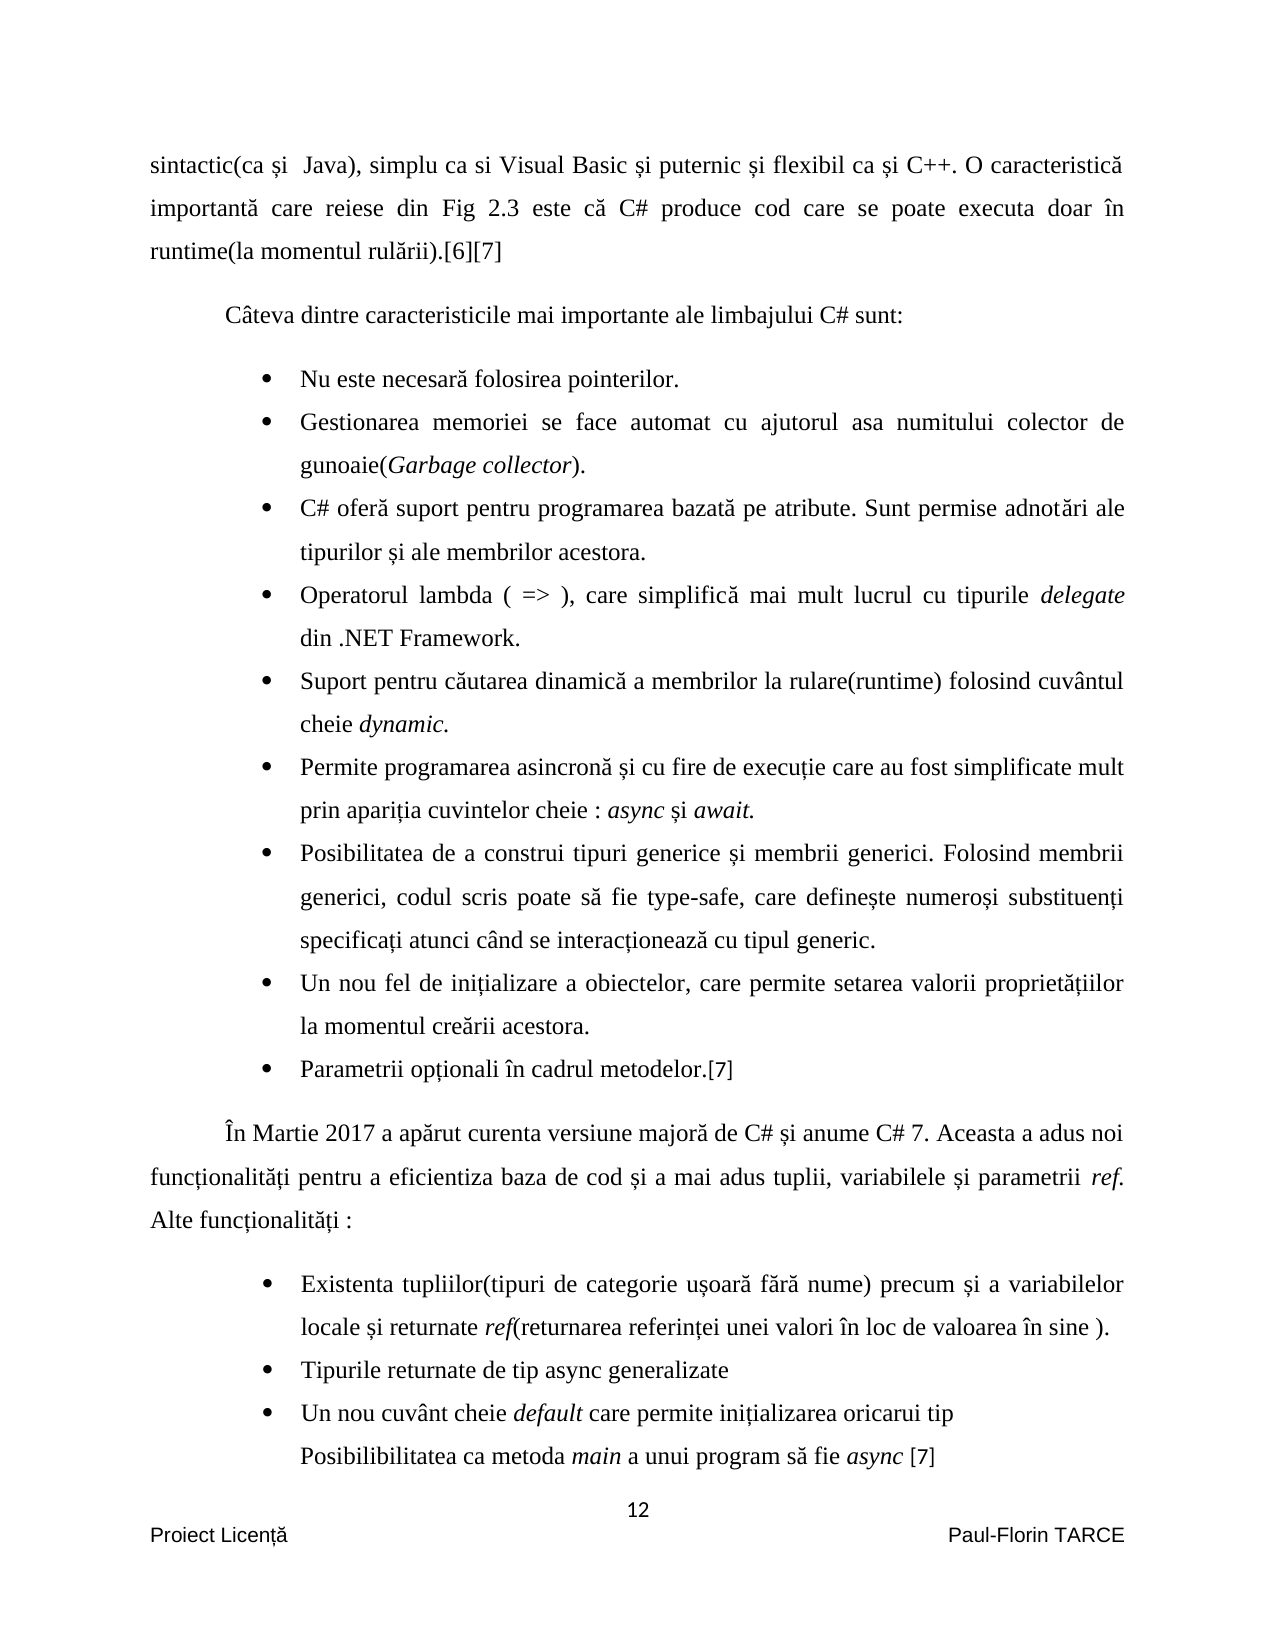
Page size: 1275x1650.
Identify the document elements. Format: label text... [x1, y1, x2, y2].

list Tipurile returnate de tip async generalizate [263, 1355, 1125, 1384]
list Suport pentru căutarea dinamică a membrilor la rulare(runtime) folosind cuvântul cheie dynamic. [262, 666, 1125, 738]
list Posibilitatea de a construi tipuri generice și membrii generici. Folosind membrii generici, codul scris poate să fie type-safe, care definește numeroși substituenți specificați atunci când se interacționează cu tipul generic. [262, 838, 1125, 953]
list Operatorul lambda ( => ), care simplifică mai mult lucrul cu tipurile delegate din .NET Framework. [262, 580, 1125, 652]
list Posibilibilitatea ca metoda main a unui program să fie async [7] [300, 1441, 1125, 1470]
list Permite programarea asincronă și cu fire de execuție care au fost simplificate mult prin apariția cuvintelor cheie : async și await. [262, 752, 1125, 824]
list Un nou fel de inițializare a obiectelor, care permite setarea valorii proprietățiilor la momentul creării acestora. [262, 968, 1125, 1040]
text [150, 150, 1125, 265]
list Existenta tupliilor(tipuri de categorie ușoară fără nume) precum și a variabilelor locale și returnate ref(returnarea referinței unei valori în loc de valoarea în sine ). [263, 1269, 1125, 1341]
text În Martie 2017 a apărut curenta versiune majoră de C# și anume C# 7. Aceasta a adus noi funcționalități pentru a eficientiza baza de cod și a mai adus tuplii, variabilele și parametrii ref. Alte funcționalități : [150, 1118, 1125, 1233]
list Parametrii opționali în cadrul metodelor.[7] [262, 1054, 1125, 1083]
list Gestionarea memoriei se face automat cu ajutorul asa numitului colector de gunoaie(Garbage collector). [262, 407, 1125, 479]
list Un nou cuvânt cheie default care permite inițializarea oricarui tip [263, 1398, 1125, 1427]
list Nu este necesară folosirea pointerilor. [262, 364, 1125, 393]
text Câteva dintre caracteristicile mai importante ale limbajului C# sunt: [150, 300, 1125, 329]
list C# oferă suport pentru programarea bazată pe atribute. Sunt permise adnotări ale tipurilor și ale membrilor acestora. [262, 493, 1125, 565]
